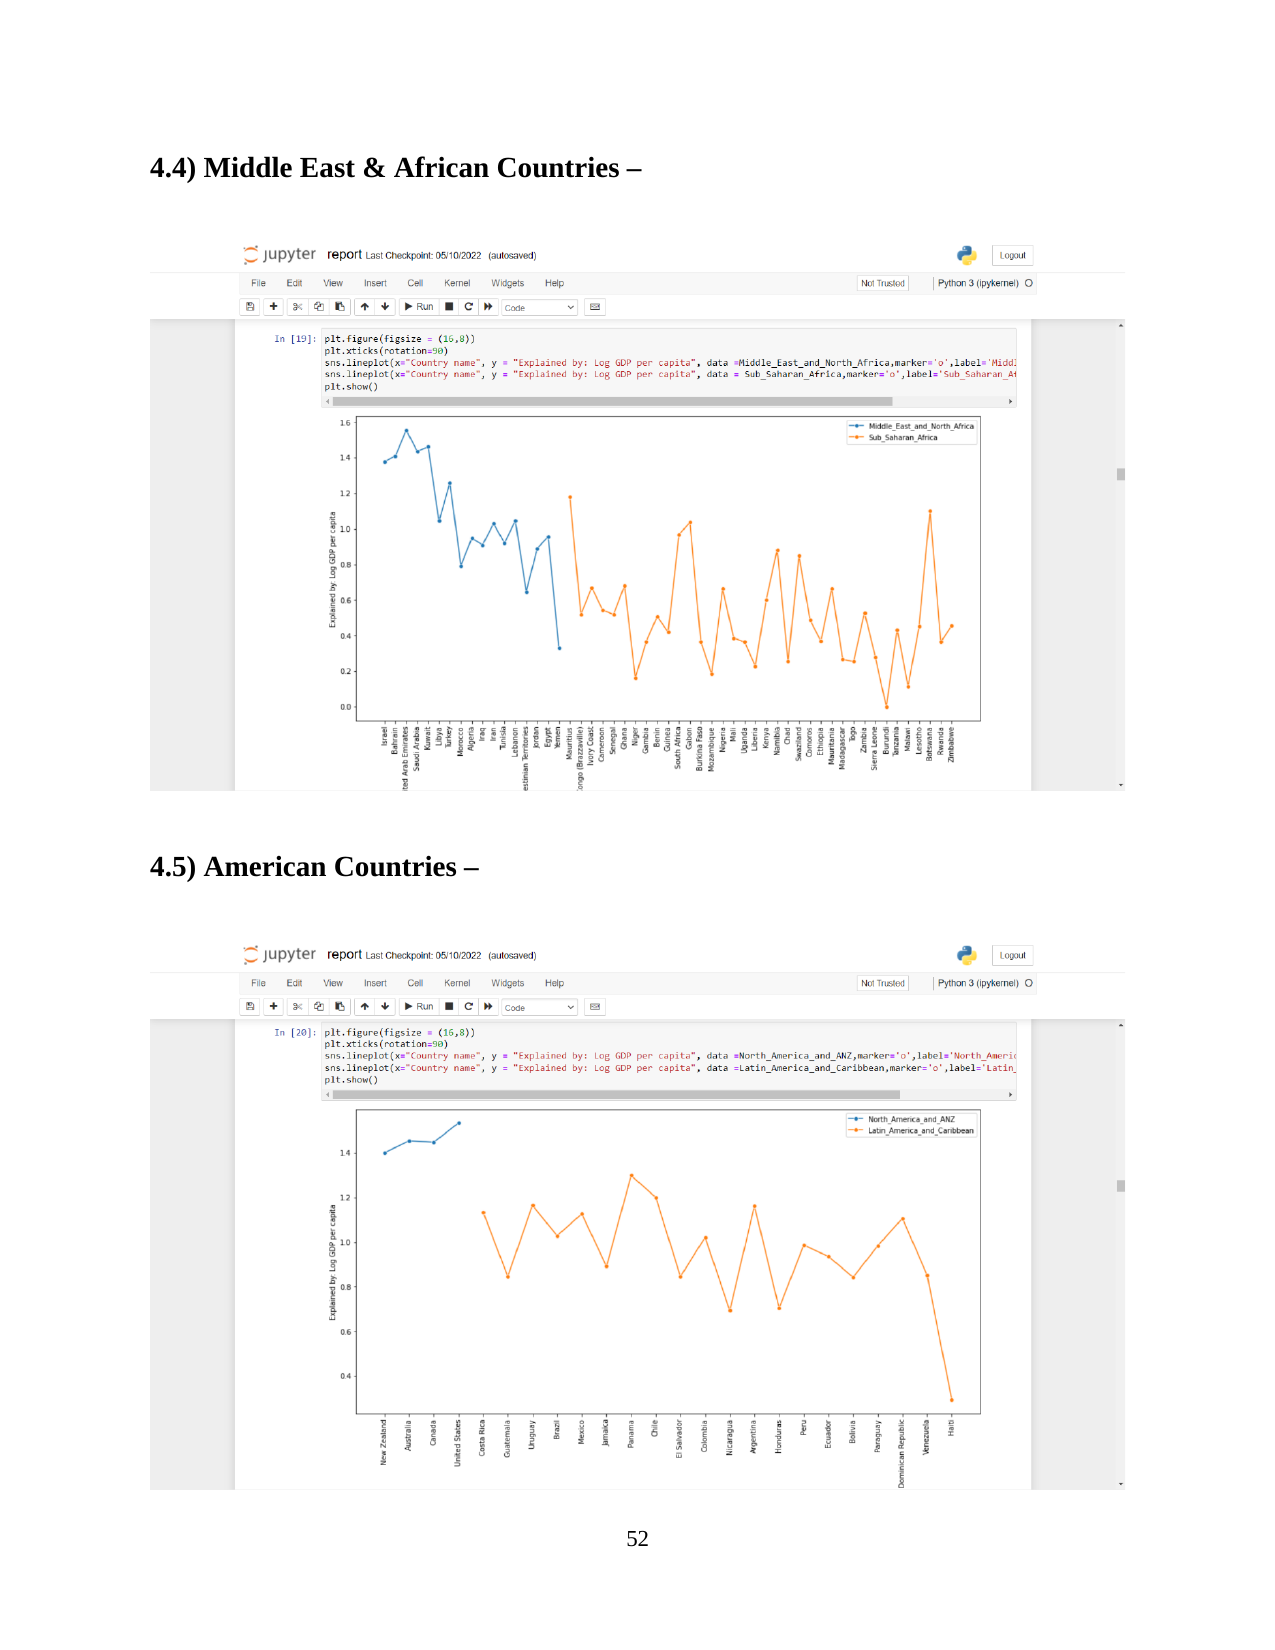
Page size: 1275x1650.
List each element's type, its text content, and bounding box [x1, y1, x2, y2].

text 4.4) Middle East & African Countries – [150, 150, 1125, 183]
picture [150, 941, 1125, 1490]
picture [150, 242, 1125, 791]
text 4.5) American Countries – [150, 849, 1125, 883]
